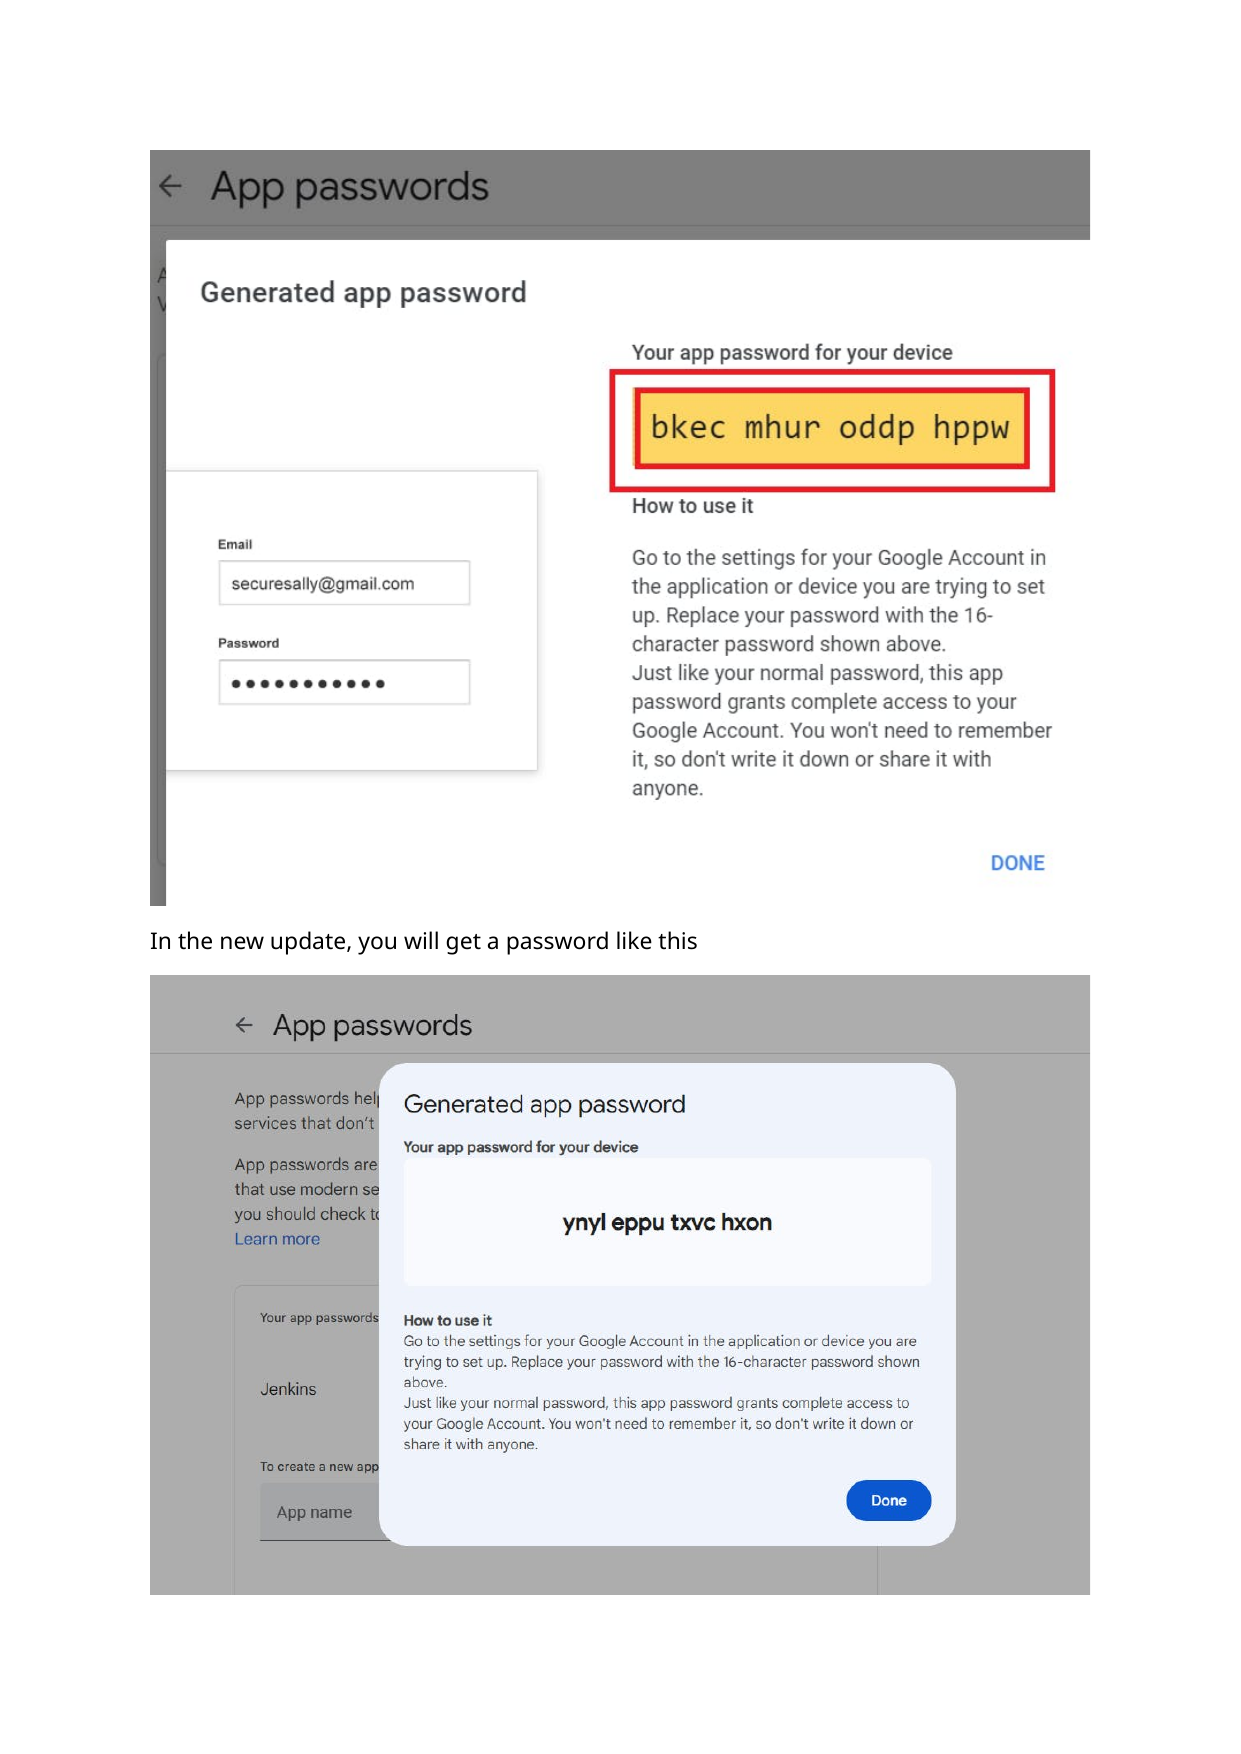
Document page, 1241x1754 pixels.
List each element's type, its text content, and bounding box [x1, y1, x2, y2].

picture [150, 975, 1091, 1595]
picture [150, 150, 1091, 906]
text In the new update, you will get a password like this [150, 925, 1090, 956]
